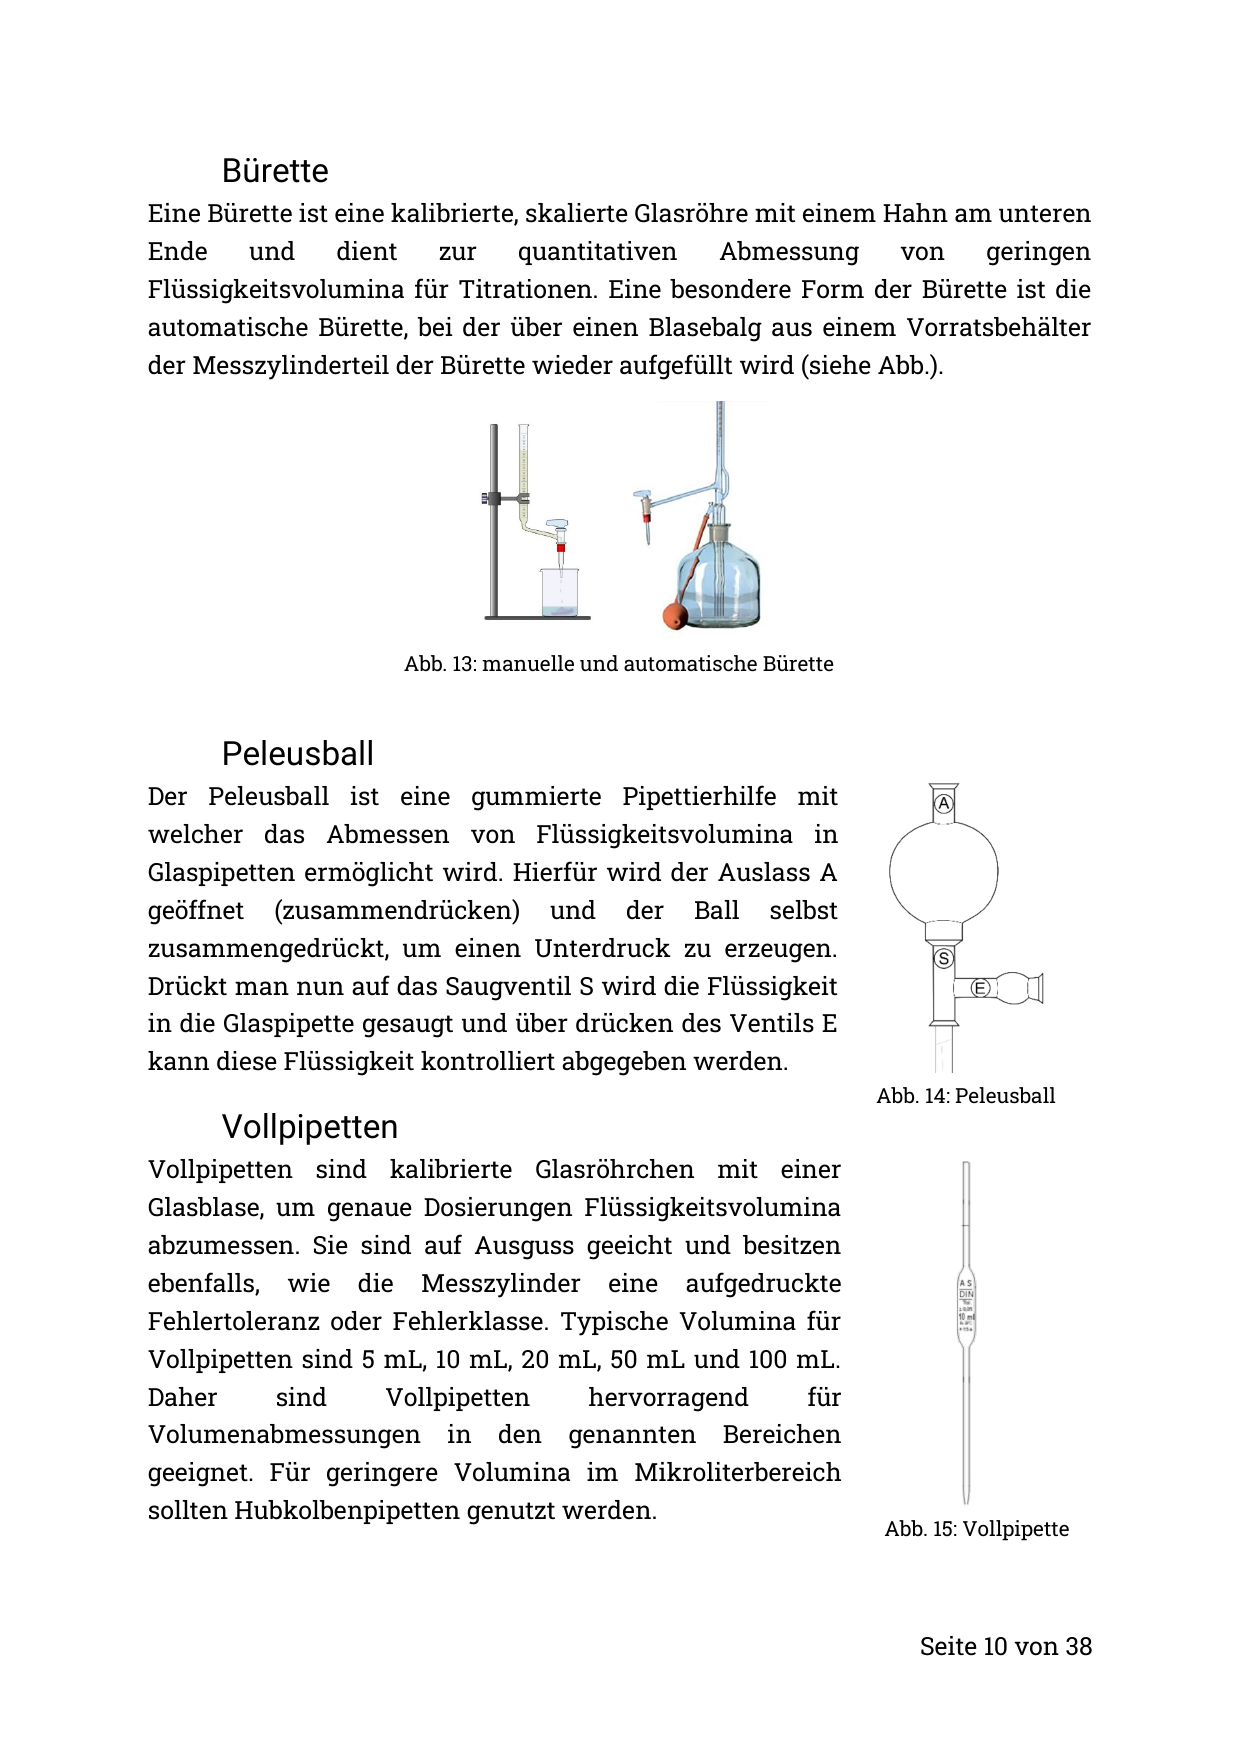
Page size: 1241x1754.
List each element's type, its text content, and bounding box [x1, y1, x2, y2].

subtitle Peleusball [148, 411, 1093, 773]
text Vollpipetten sind kalibrierte Glasröhrchen mit einer Glasblase, um genaue Dosierungen Flüssigkeitsvolumina abzumessen. Sie sind auf Ausguss geeicht und besitzen ebenfalls, wie die Messzylinder eine aufgedruckte Fehlertoleranz oder Fehlerklasse. Typische Volumina für Vollpipetten sind 5 mL, 10 mL, 20 mL, 50 mL und 100 mL. Daher sind Vollpipetten hervorragend für Volumenabmessungen in den genannten Bereichen geeignet. Für geringere Volumina im Mikroliterbereich sollten Hubkolbenpipetten genutzt werden. [148, 1152, 1093, 1527]
picture [886, 780, 1047, 1073]
text Eine Bürette ist eine kalibrierte, skalierte Glasröhre mit einem Hahn am unteren Ende und dient zur quantitativen Abmessung von geringen Flüssigkeitsvolumina für Titrationen. Eine besondere Form der Bürette ist die automatische Bürette, bei der über einen Blasebalg aus einem Vorratsbehälter der Messzylinderteil der Bürette wieder aufgefüllt wird (siehe Abb.). [148, 197, 1093, 381]
picture [956, 1162, 987, 1506]
subtitle Bürette [148, 152, 1093, 191]
picture [467, 401, 770, 641]
text Der Peleusball ist eine gummierte Pipettierhilfe mit welcher das Abmessen von Flüssigkeitsvolumina in Glaspipetten ermöglicht wird. Hierfür wird der Auslass A geöffnet (zusammendrücken) und der Ball selbst zusammengedrückt, um einen Unterdruck zu erzeugen. Drückt man nun auf das Saugventil S wird die Flüssigkeit in die Glaspipette gesaugt und über drücken des Ventils E kann diese Flüssigkeit kontrolliert abgegeben werden. [148, 779, 1093, 1077]
subtitle Vollpipetten [148, 1107, 1093, 1146]
